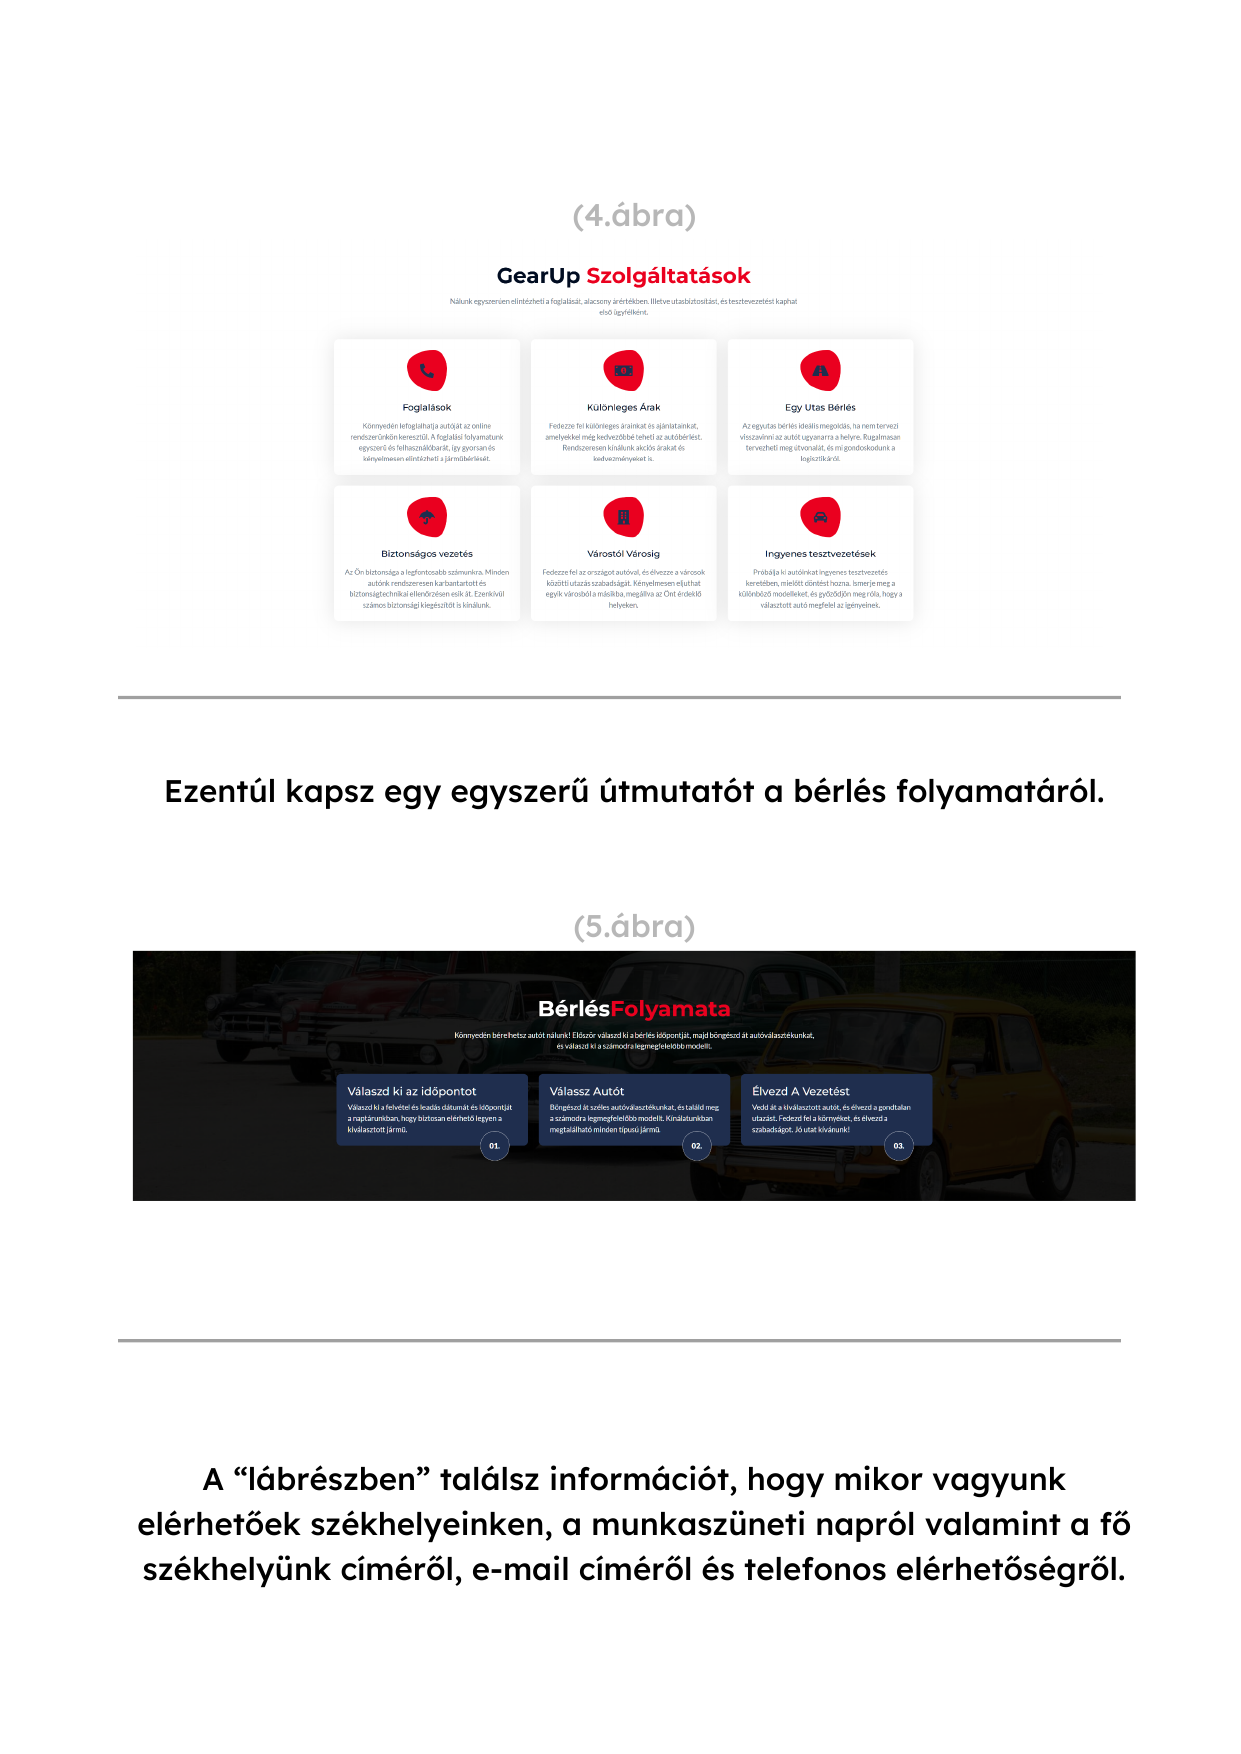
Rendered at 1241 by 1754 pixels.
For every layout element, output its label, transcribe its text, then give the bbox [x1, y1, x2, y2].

picture [135, 239, 1104, 648]
text (5.ábra) [118, 906, 1150, 945]
text Ezentúl kapsz egy egyszerű útmutatót a bérlés folyamatáról. [118, 771, 1150, 810]
picture [132, 950, 1136, 1201]
text A “lábrészben” találsz információt, hogy mikor vagyunk elérhetőek székhelyeinken, a munkaszüneti napról valamint a fő székhelyünk címéről, e-mail címéről és telefonos elérhetőségről. [118, 1459, 1150, 1588]
text (4.ábra) [118, 195, 1150, 234]
